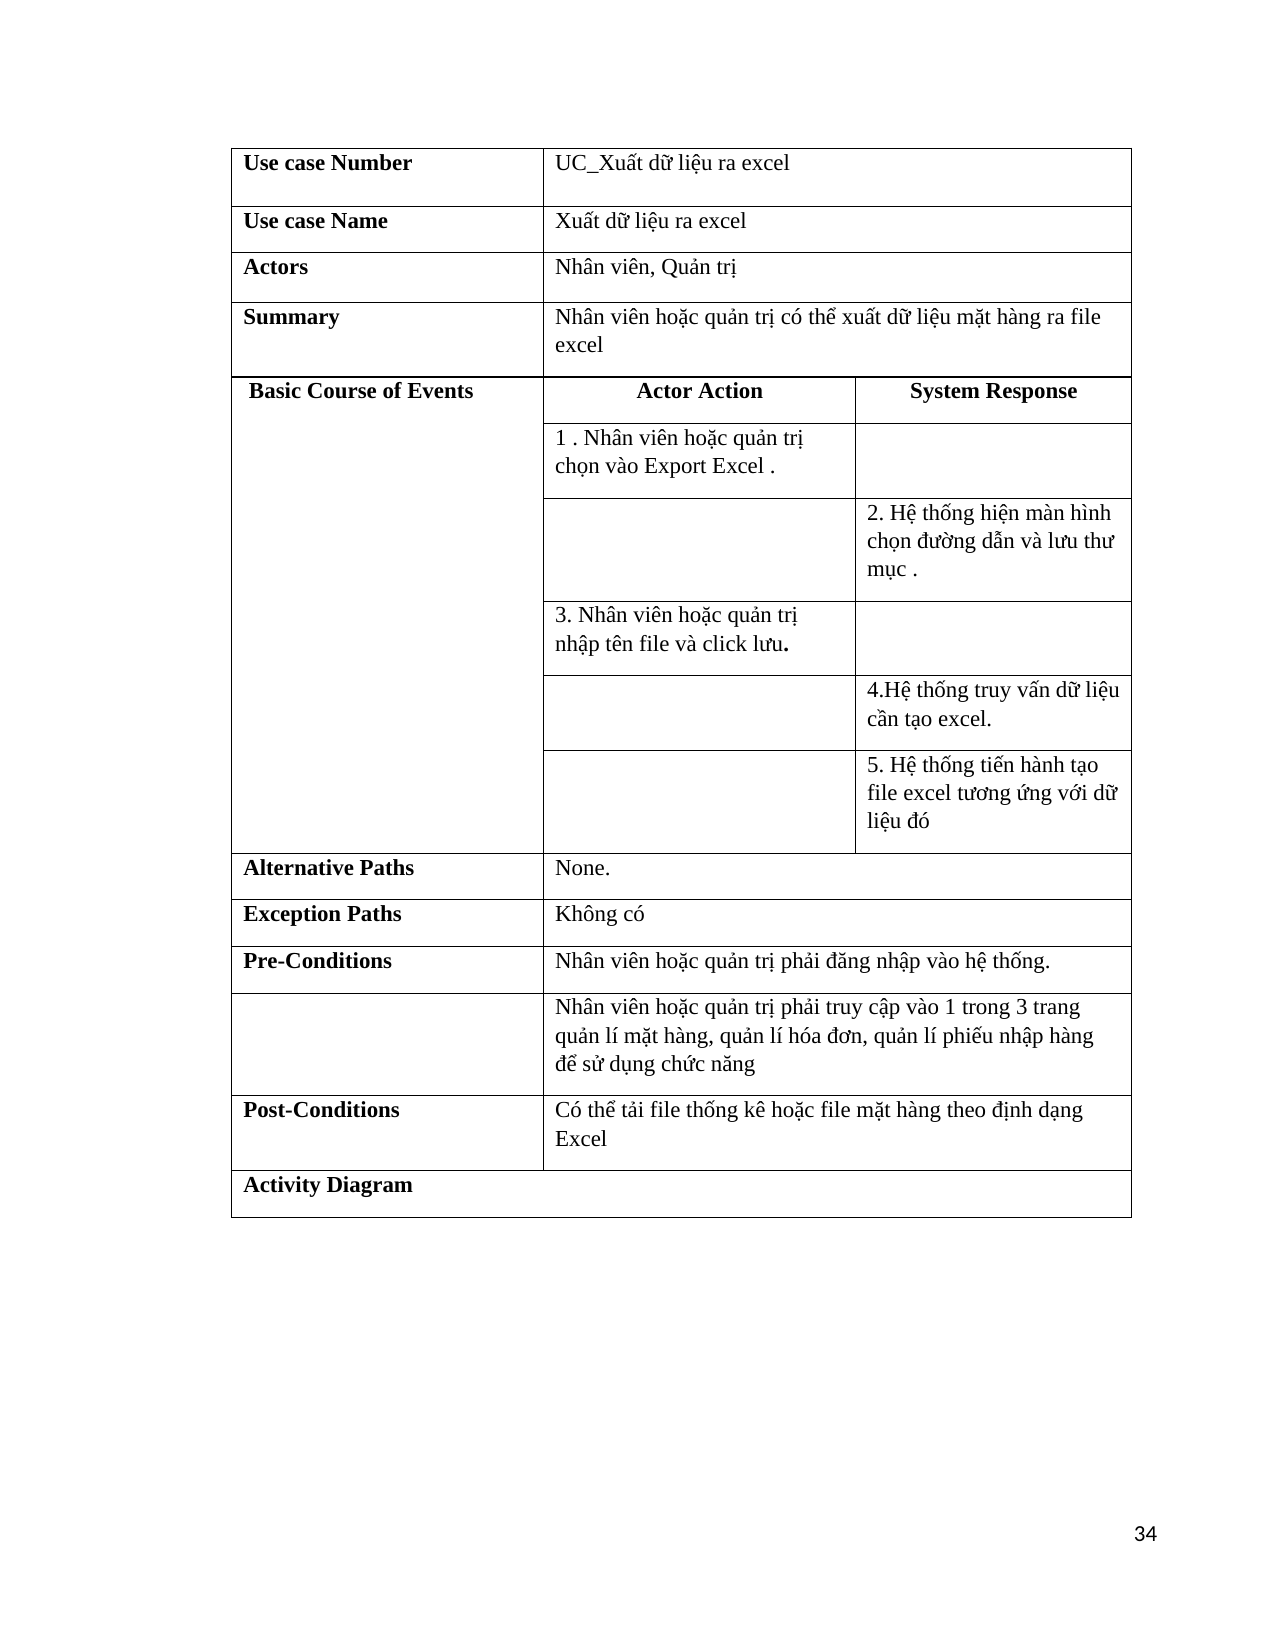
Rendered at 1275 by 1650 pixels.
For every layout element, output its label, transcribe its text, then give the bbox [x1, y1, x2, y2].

table_cell [544, 676, 855, 750]
table_cell Basic Course of Events [232, 378, 543, 853]
table_cell Actors [232, 253, 543, 302]
table_cell [856, 424, 1131, 497]
table_cell Không có [544, 900, 1131, 946]
table_cell 5. Hệ thống tiến hành tạo file excel tương ứng với dữ liệu đó [856, 751, 1131, 853]
table_cell Activity Diagram [232, 1171, 1131, 1217]
table_cell Xuất dữ liệu ra excel [544, 207, 1131, 252]
table_cell Exception Paths [232, 900, 543, 946]
table_cell UC_Xuất dữ liệu ra excel [544, 149, 1131, 206]
table_cell [544, 499, 855, 601]
table_cell Nhân viên hoặc quản trị phải đăng nhập vào hệ thống. [544, 947, 1131, 992]
table_cell Post-Conditions [232, 1096, 543, 1170]
table_cell Có thể tải file thống kê hoặc file mặt hàng theo định dạng Excel [544, 1096, 1131, 1170]
table_cell Use case Name [232, 207, 543, 252]
table_cell Nhân viên hoặc quản trị có thể xuất dữ liệu mặt hàng ra file excel [544, 303, 1131, 376]
table_cell Use case Number [232, 149, 543, 206]
table_cell 3. Nhân viên hoặc quản trị nhập tên file và click lưu. [544, 602, 855, 675]
table_cell None. [544, 854, 1131, 899]
table_cell [856, 602, 1131, 675]
table_cell 2. Hệ thống hiện màn hình chọn đường dẫn và lưu thư mục . [856, 499, 1131, 601]
table_cell [232, 994, 543, 1095]
table_cell 1 . Nhân viên hoặc quản trị chọn vào Export Excel . [544, 424, 855, 497]
table_cell Summary [232, 303, 543, 376]
table_cell Nhân viên, Quản trị [544, 253, 1131, 302]
table_cell Pre-Conditions [232, 947, 543, 992]
table_cell Actor Action [544, 378, 855, 423]
table_cell Alternative Paths [232, 854, 543, 899]
table_cell 4.Hệ thống truy vấn dữ liệu cần tạo excel. [856, 676, 1131, 750]
table_cell System Response [856, 378, 1131, 423]
table_cell [544, 751, 855, 853]
table_cell Nhân viên hoặc quản trị phải truy cập vào 1 trong 3 trang quản lí mặt hàng, quản lí hóa đơn, quản lí phiếu nhập hàng để sử dụng chức năng [544, 994, 1131, 1095]
